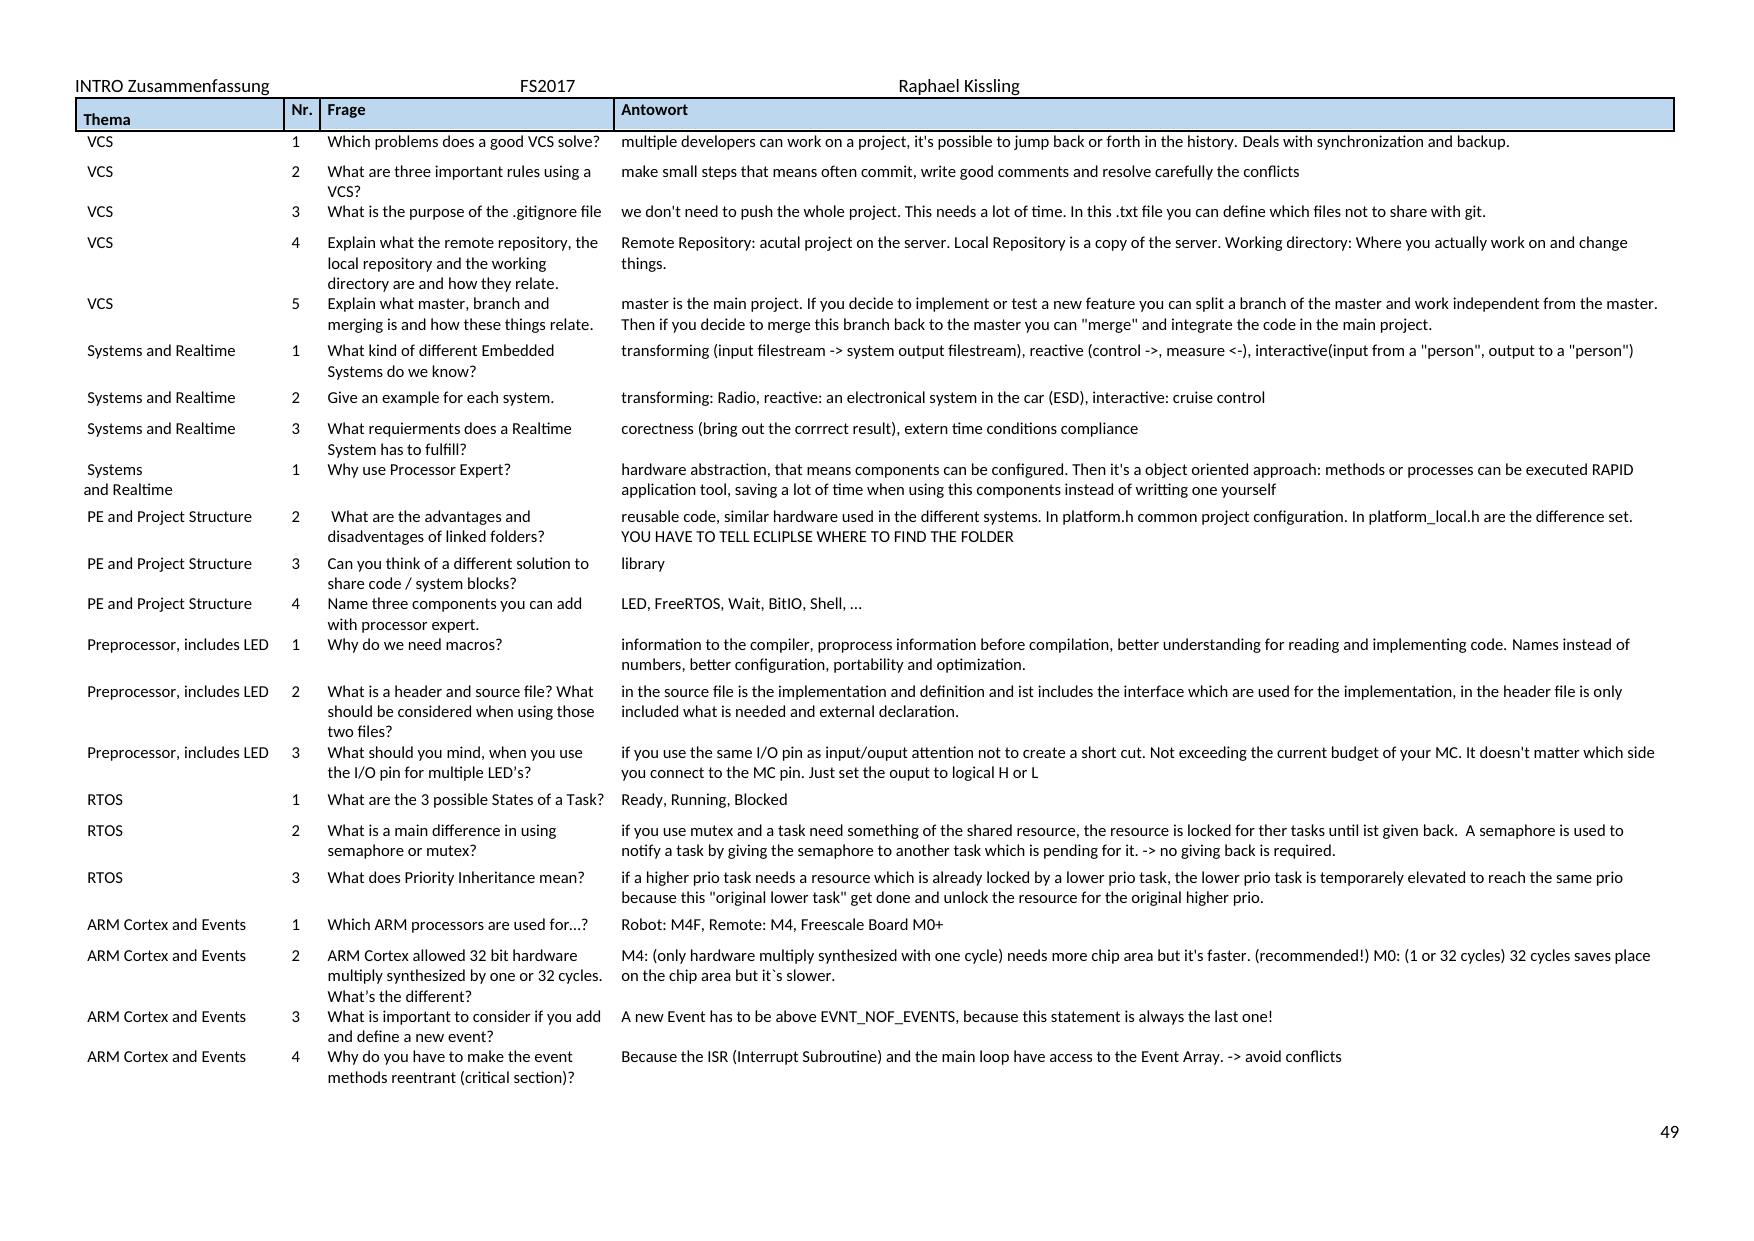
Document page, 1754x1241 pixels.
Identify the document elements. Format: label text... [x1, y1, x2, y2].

table_cell What are the advantages and disadventages of linked folders? [320, 506, 614, 553]
table_cell information to the compiler, proprocess information before compilation, better understanding for reading and implementing code. Names instead of numbers, better configuration, portability and optimization. [614, 634, 1674, 681]
table_cell Why do we need macros? [320, 634, 614, 681]
table_cell What are the 3 possible States of a Task? [320, 789, 614, 820]
table_cell What should you mind, when you use the I/O pin for multiple LED’s? [320, 742, 614, 789]
table_cell corectness (bring out the corrrect result), extern time conditions compliance [614, 419, 1674, 459]
table_cell Explain what the remote repository, the local repository and the working directory are and how they relate. [320, 233, 614, 294]
table_cell RTOS [76, 820, 284, 867]
table_cell ARM Cortex and Events [76, 1006, 284, 1047]
table_cell 1 [284, 341, 320, 387]
table_cell What does Priority Inheritance mean? [320, 867, 614, 914]
table_cell 1 [284, 634, 320, 681]
table_cell 2 [284, 506, 320, 553]
table_cell PE and Project Structure [76, 594, 284, 634]
table_cell What kind of different Embedded Systems do we know? [320, 341, 614, 387]
table_cell Systems and Realtime [76, 419, 284, 459]
table_cell Systems and Realtime [76, 459, 284, 506]
table_cell ARM Cortex and Events [76, 1047, 284, 1087]
table_cell Ready, Running, Blocked [614, 789, 1674, 820]
table_cell What is a header and source file? What should be considered when using those two files? [320, 681, 614, 742]
table_cell Preprocessor, includes LED [76, 681, 284, 742]
table_header Thema [77, 99, 283, 129]
table_cell What is important to consider if you add and define a new event? [320, 1006, 614, 1047]
table_cell Preprocessor, includes LED [76, 634, 284, 681]
table_cell 5 [284, 294, 320, 341]
table_cell 3 [284, 867, 320, 914]
table_cell PE and Project Structure [76, 506, 284, 553]
table_cell 4 [284, 594, 320, 634]
table_header Frage [321, 99, 613, 129]
table_cell transforming: Radio, reactive: an electronical system in the car (ESD), interactive: cruise control [614, 388, 1674, 419]
table_cell Why use Processor Expert? [320, 459, 614, 506]
table_cell master is the main project. If you decide to implement or test a new feature you can split a branch of the master and work independent from the master. Then if you decide to merge this branch back to the master you can "merge" and integrate the code in the main project. [614, 294, 1674, 341]
table_cell M4: (only hardware multiply synthesized with one cycle) needs more chip area but it's faster. (recommended!) M0: (1 or 32 cycles) 32 cycles saves place on the chip area but it`s slower. [614, 945, 1674, 1006]
table_cell Name three components you can add with processor expert. [320, 594, 614, 634]
table_cell 1 [284, 132, 320, 161]
table_cell hardware abstraction, that means components can be configured. Then it's a object oriented approach: methods or processes can be executed RAPID application tool, saving a lot of time when using this components instead of writting one yourself [614, 459, 1674, 506]
table_cell VCS [76, 294, 284, 341]
table_cell Which ARM processors are used for…? [320, 914, 614, 945]
table_cell Robot: M4F, Remote: M4, Freescale Board M0+ [614, 914, 1674, 945]
table_cell RTOS [76, 789, 284, 820]
table_cell 3 [284, 742, 320, 789]
table_cell if you use the same I/O pin as input/ouput attention not to create a short cut. Not exceeding the current budget of your MC. It doesn't matter which side you connect to the MC pin. Just set the ouput to logical H or L [614, 742, 1674, 789]
table_header Antowort [615, 99, 1673, 129]
table_cell Can you think of a different solution to share code / system blocks? [320, 553, 614, 594]
table_cell What is a main difference in using semaphore or mutex? [320, 820, 614, 867]
table_cell Systems and Realtime [76, 388, 284, 419]
table_cell Systems and Realtime [76, 341, 284, 387]
table_cell RTOS [76, 867, 284, 914]
table_cell A new Event has to be above EVNT_NOF_EVENTS, because this statement is always the last one! [614, 1006, 1674, 1047]
table_header Nr. [285, 99, 319, 129]
table_cell 4 [284, 233, 320, 294]
table_cell What requierments does a Realtime System has to fulfill? [320, 419, 614, 459]
table_cell Give an example for each system. [320, 388, 614, 419]
table_cell VCS [76, 201, 284, 233]
table_cell if a higher prio task needs a resource which is already locked by a lower prio task, the lower prio task is temporarely elevated to reach the same prio because this "original lower task" get done and unlock the resource for the original higher prio. [614, 867, 1674, 914]
table_cell 1 [284, 459, 320, 506]
table_cell Preprocessor, includes LED [76, 742, 284, 789]
table_cell 2 [284, 388, 320, 419]
table_cell ARM Cortex and Events [76, 945, 284, 1006]
table_cell in the source file is the implementation and definition and ist includes the interface which are used for the implementation, in the header file is only included what is needed and external declaration. [614, 681, 1674, 742]
table_cell PE and Project Structure [76, 553, 284, 594]
table_cell make small steps that means often commit, write good comments and resolve carefully the conflicts [614, 161, 1674, 201]
table_cell Because the ISR (Interrupt Subroutine) and the main loop have access to the Event Array. -> avoid conflicts [614, 1047, 1674, 1087]
table_cell multiple developers can work on a project, it's possible to jump back or forth in the history. Deals with synchronization and backup. [614, 132, 1674, 161]
table_cell ARM Cortex allowed 32 bit hardware multiply synthesized by one or 32 cycles. What’s the different? [320, 945, 614, 1006]
table_cell 3 [284, 553, 320, 594]
table_cell VCS [76, 132, 284, 161]
table_cell Explain what master, branch and merging is and how these things relate. [320, 294, 614, 341]
table_cell Why do you have to make the event methods reentrant (critical section)? [320, 1047, 614, 1087]
table_cell 2 [284, 945, 320, 1006]
table_cell 2 [284, 681, 320, 742]
table_cell library [614, 553, 1674, 594]
table_cell VCS [76, 233, 284, 294]
table_cell 2 [284, 161, 320, 201]
table_cell 1 [284, 914, 320, 945]
table_cell we don't need to push the whole project. This needs a lot of time. In this .txt file you can define which files not to share with git. [614, 201, 1674, 233]
table_cell What are three important rules using a VCS? [320, 161, 614, 201]
table_cell Which problems does a good VCS solve? [320, 132, 614, 161]
table_cell LED, FreeRTOS, Wait, BitIO, Shell, … [614, 594, 1674, 634]
table_cell VCS [76, 161, 284, 201]
table_cell 4 [284, 1047, 320, 1087]
table_cell transforming (input filestream -> system output filestream), reactive (control ->, measure <-), interactive(input from a "person", output to a "person") [614, 341, 1674, 387]
table_cell reusable code, similar hardware used in the different systems. In platform.h common project configuration. In platform_local.h are the difference set. YOU HAVE TO TELL ECLIPLSE WHERE TO FIND THE FOLDER [614, 506, 1674, 553]
table_cell 3 [284, 419, 320, 459]
table_cell 2 [284, 820, 320, 867]
table_cell 3 [284, 1006, 320, 1047]
table_cell Remote Repository: acutal project on the server. Local Repository is a copy of the server. Working directory: Where you actually work on and change things. [614, 233, 1674, 294]
table_cell What is the purpose of the .gitignore file [320, 201, 614, 233]
table_cell 1 [284, 789, 320, 820]
table_cell ARM Cortex and Events [76, 914, 284, 945]
table_cell if you use mutex and a task need something of the shared resource, the resource is locked for ther tasks until ist given back. A semaphore is used to notify a task by giving the semaphore to another task which is pending for it. -> no giving back is required. [614, 820, 1674, 867]
table_cell 3 [284, 201, 320, 233]
